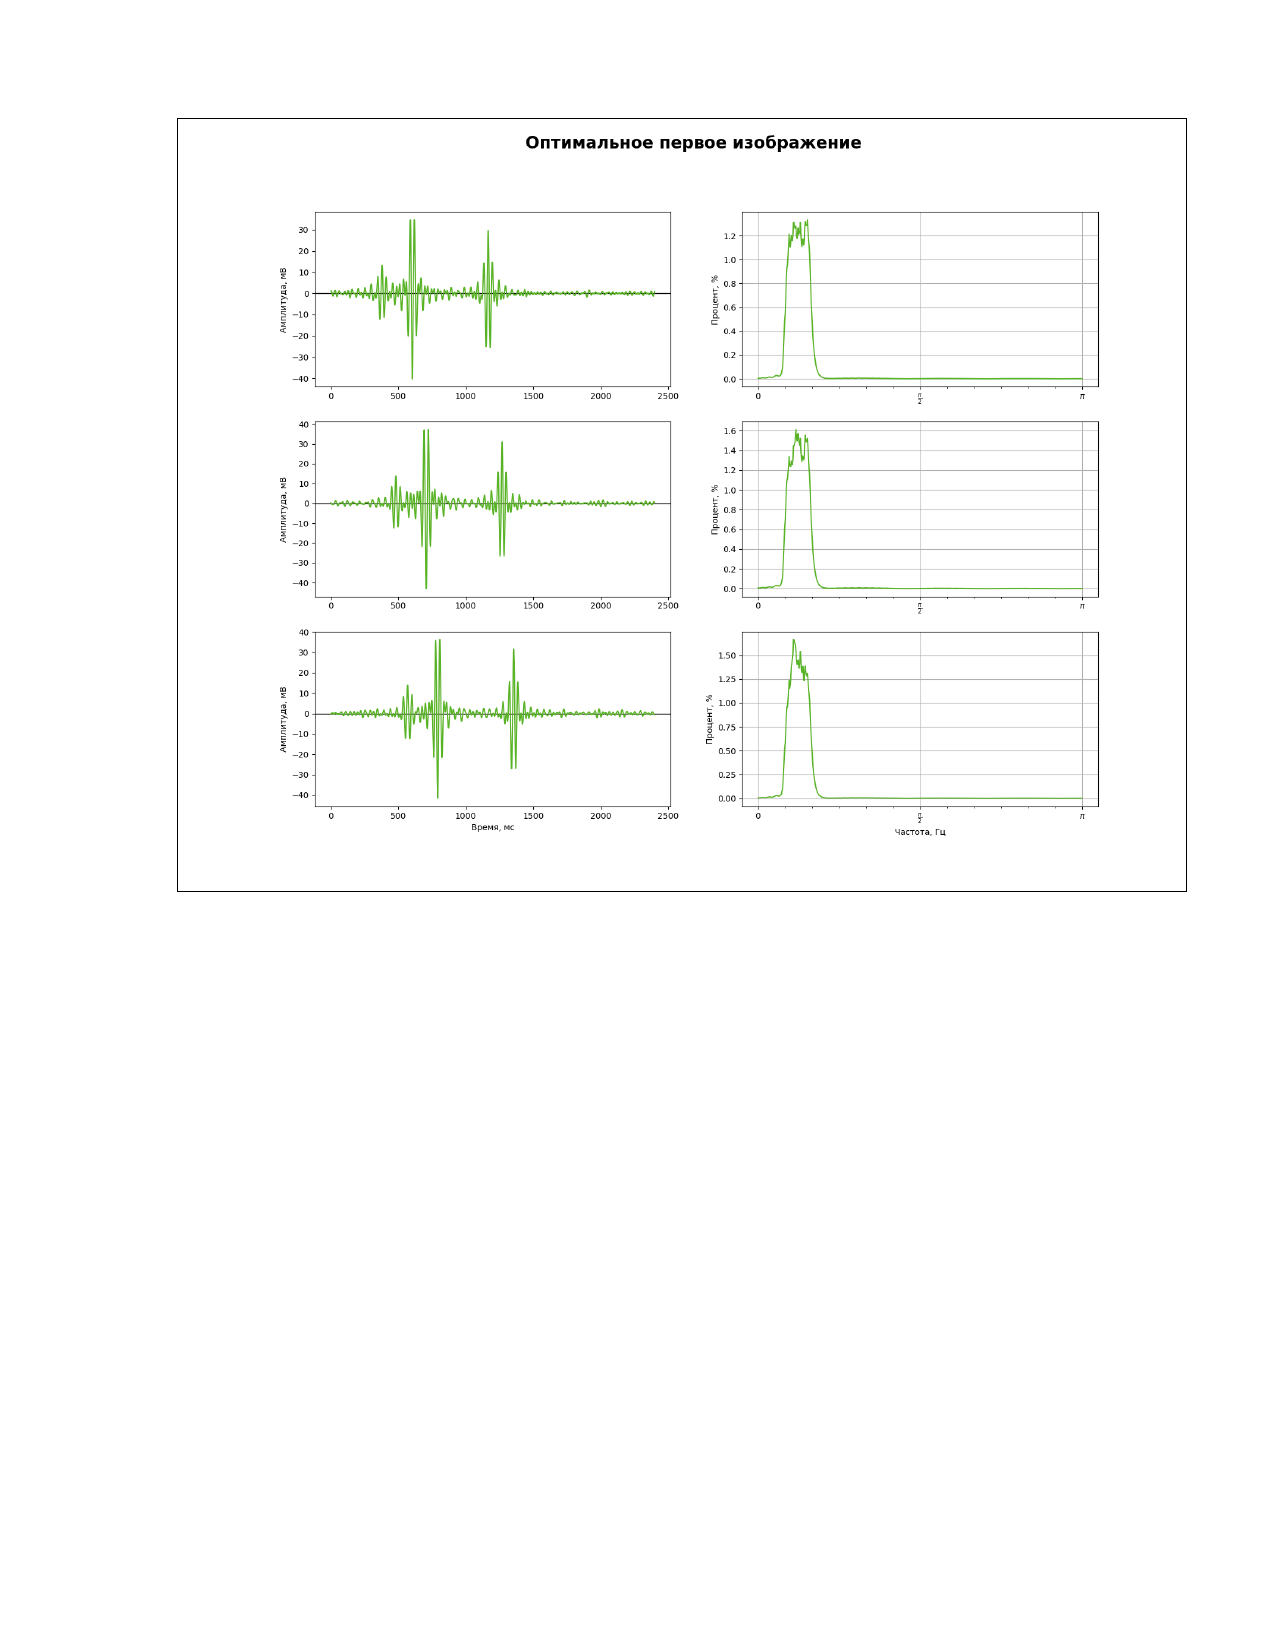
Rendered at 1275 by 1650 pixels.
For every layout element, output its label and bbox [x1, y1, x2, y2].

picture [188, 119, 1186, 891]
table_header [178, 119, 188, 891]
